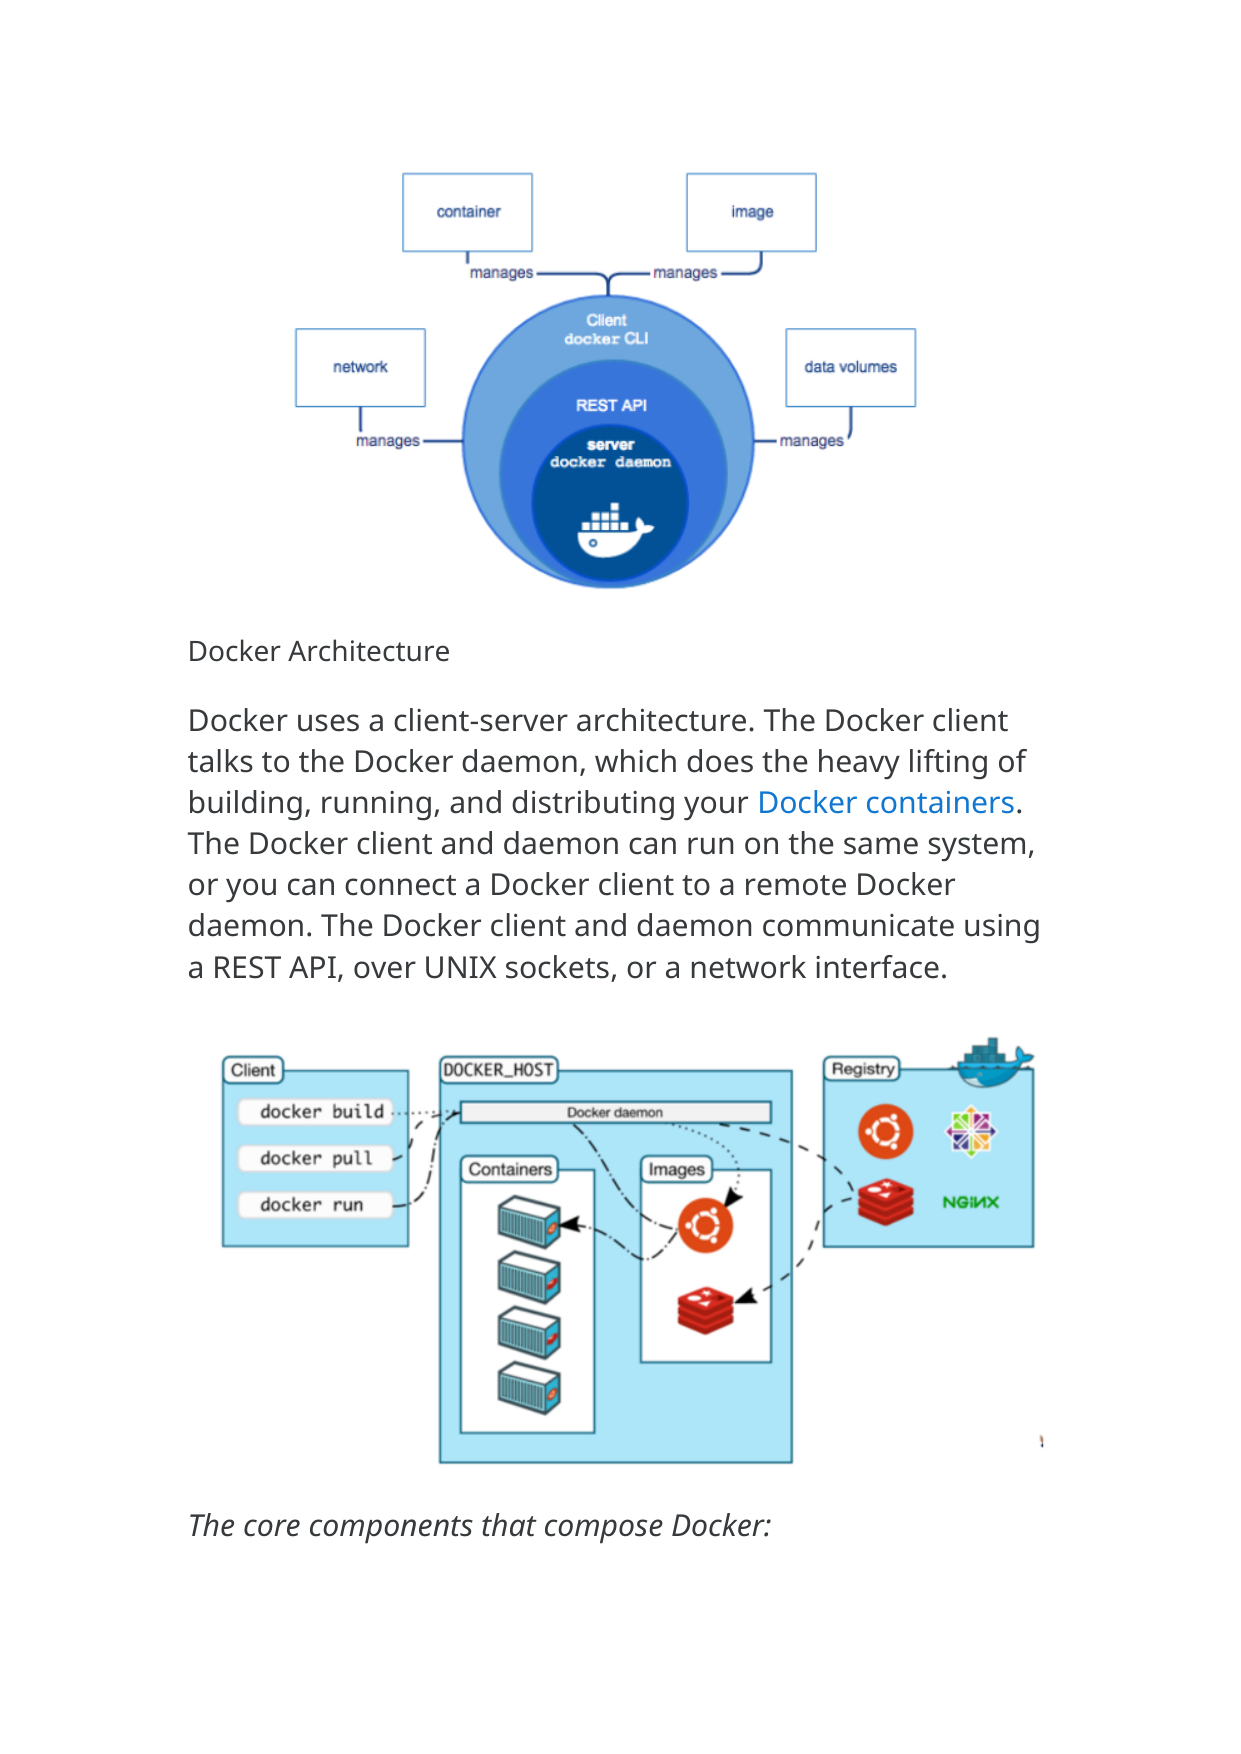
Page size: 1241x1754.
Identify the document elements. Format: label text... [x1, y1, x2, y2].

text Docker Architecture [187, 631, 1053, 670]
text Docker uses a client-server architecture. The Docker client talks to the Docker daemon, which does the heavy lifting of building, running, and distributing your Docker containers. The Docker client and daemon can run on the same system, or you can connect a Docker client to a remote Docker daemon. The Docker client and daemon communicate using a REST API, over UNIX sockets, or a network interface. [187, 699, 1053, 987]
picture [187, 150, 1021, 613]
picture [187, 1016, 1047, 1485]
text The core components that compose Docker: [187, 1504, 1053, 1545]
